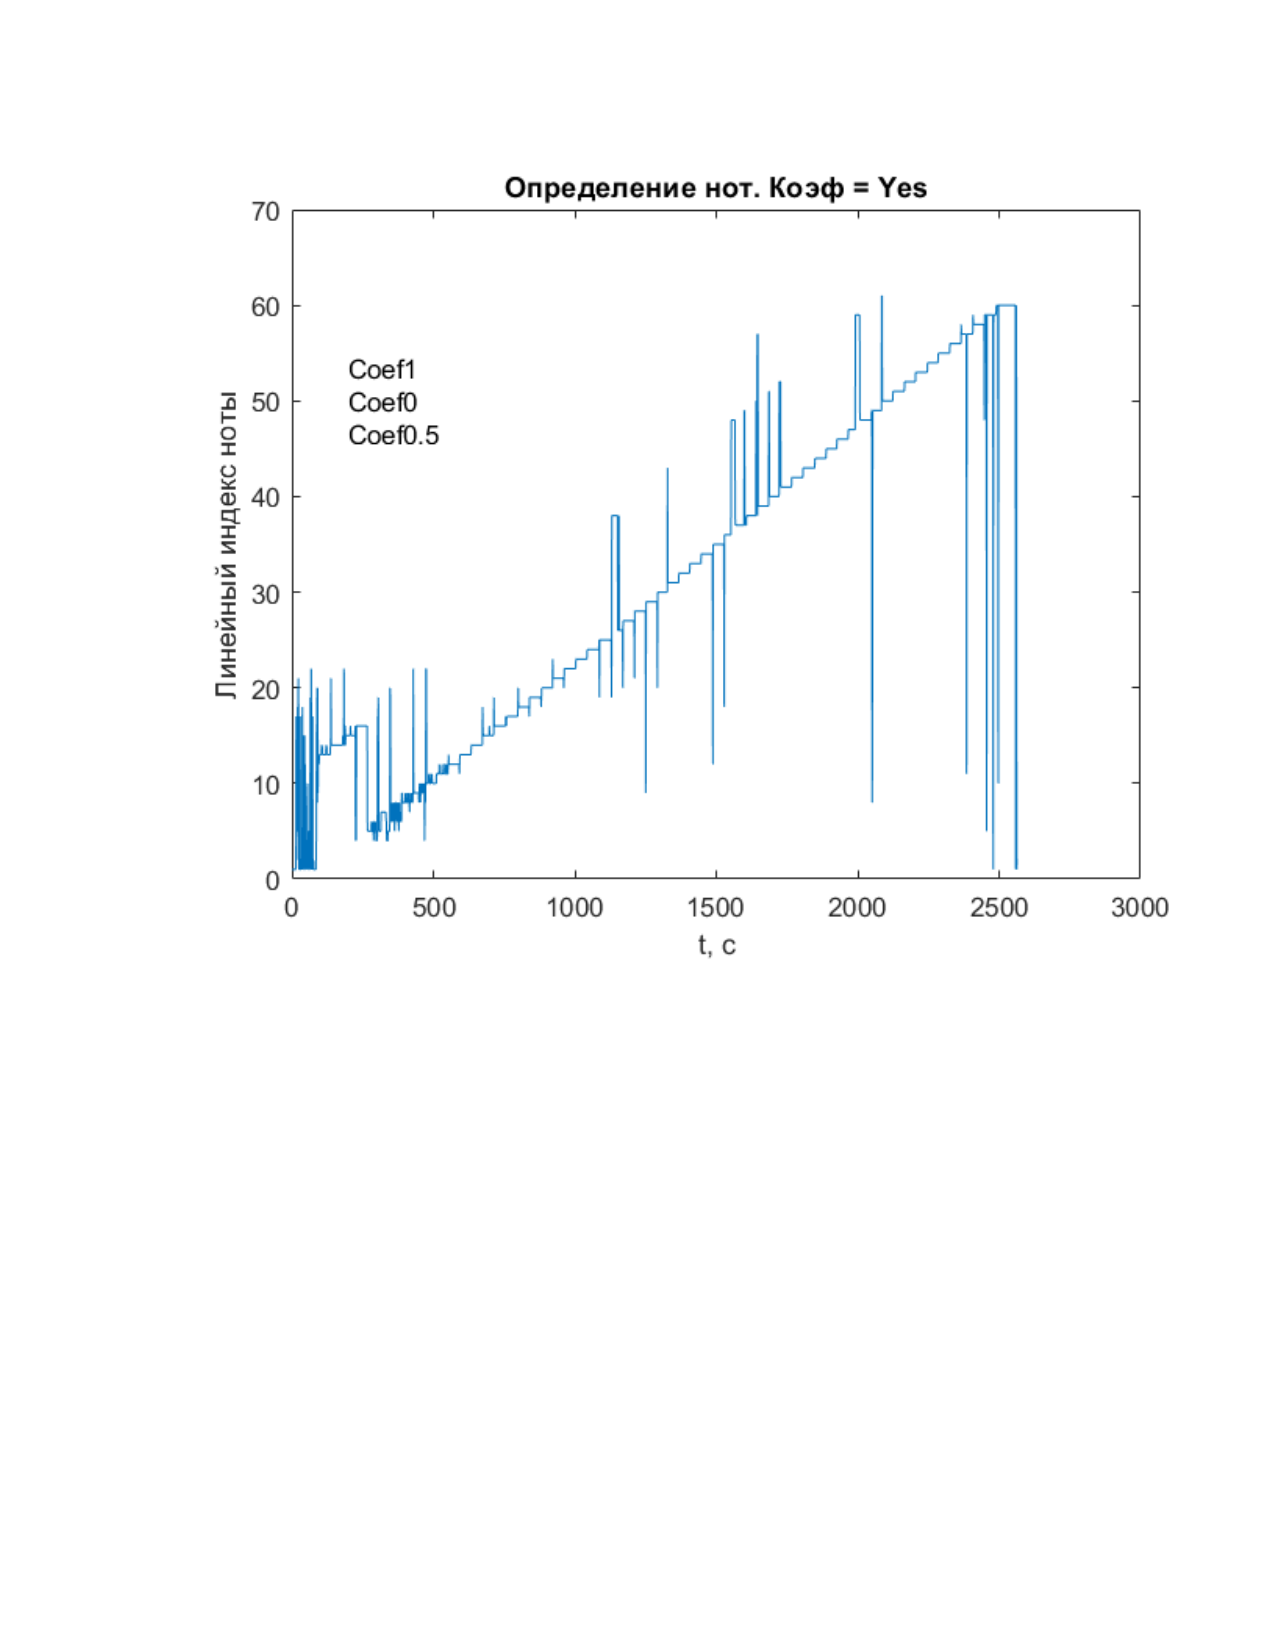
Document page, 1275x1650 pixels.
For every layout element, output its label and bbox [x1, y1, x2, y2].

picture [150, 150, 1244, 970]
